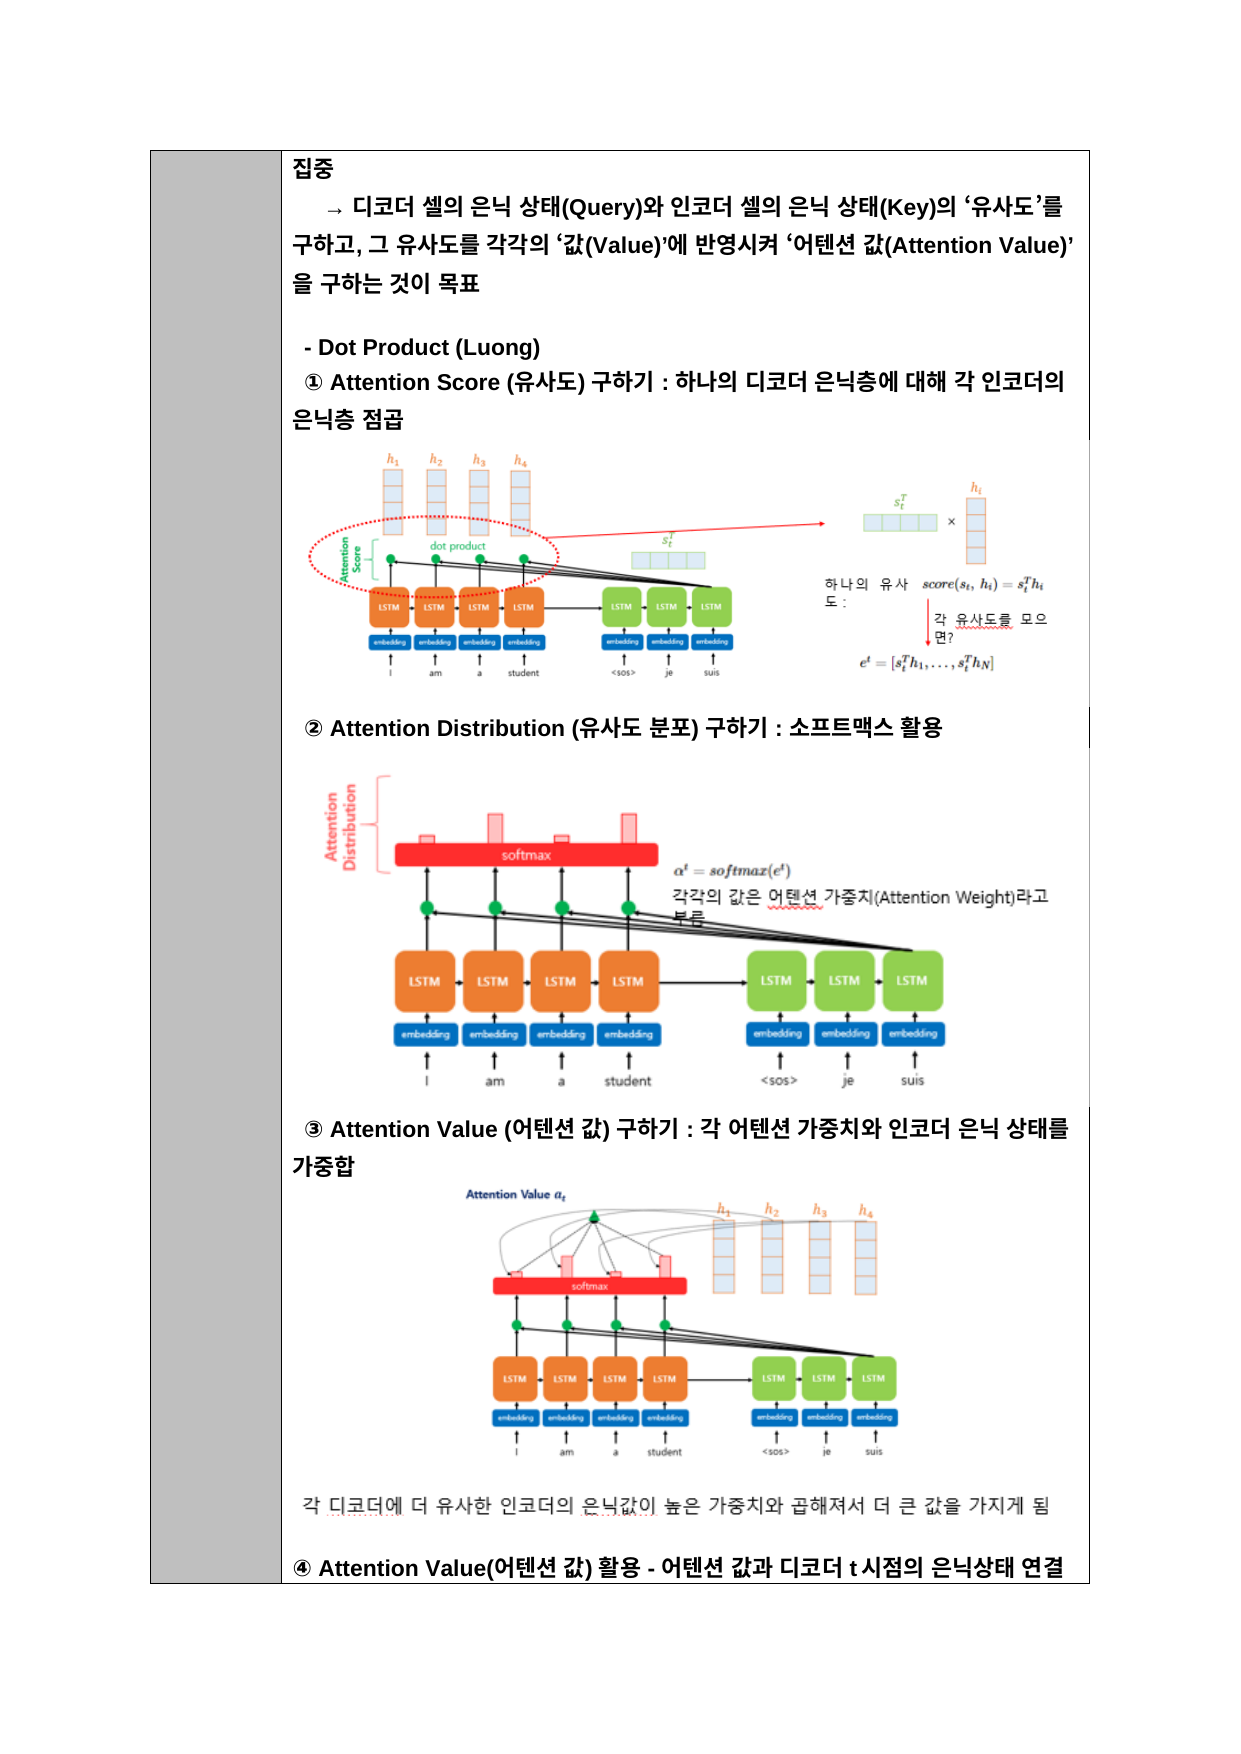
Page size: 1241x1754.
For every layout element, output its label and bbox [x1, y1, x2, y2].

picture [303, 440, 1090, 707]
table_cell [282, 151, 1089, 1583]
picture [303, 748, 1090, 1107]
picture [292, 1186, 1079, 1516]
